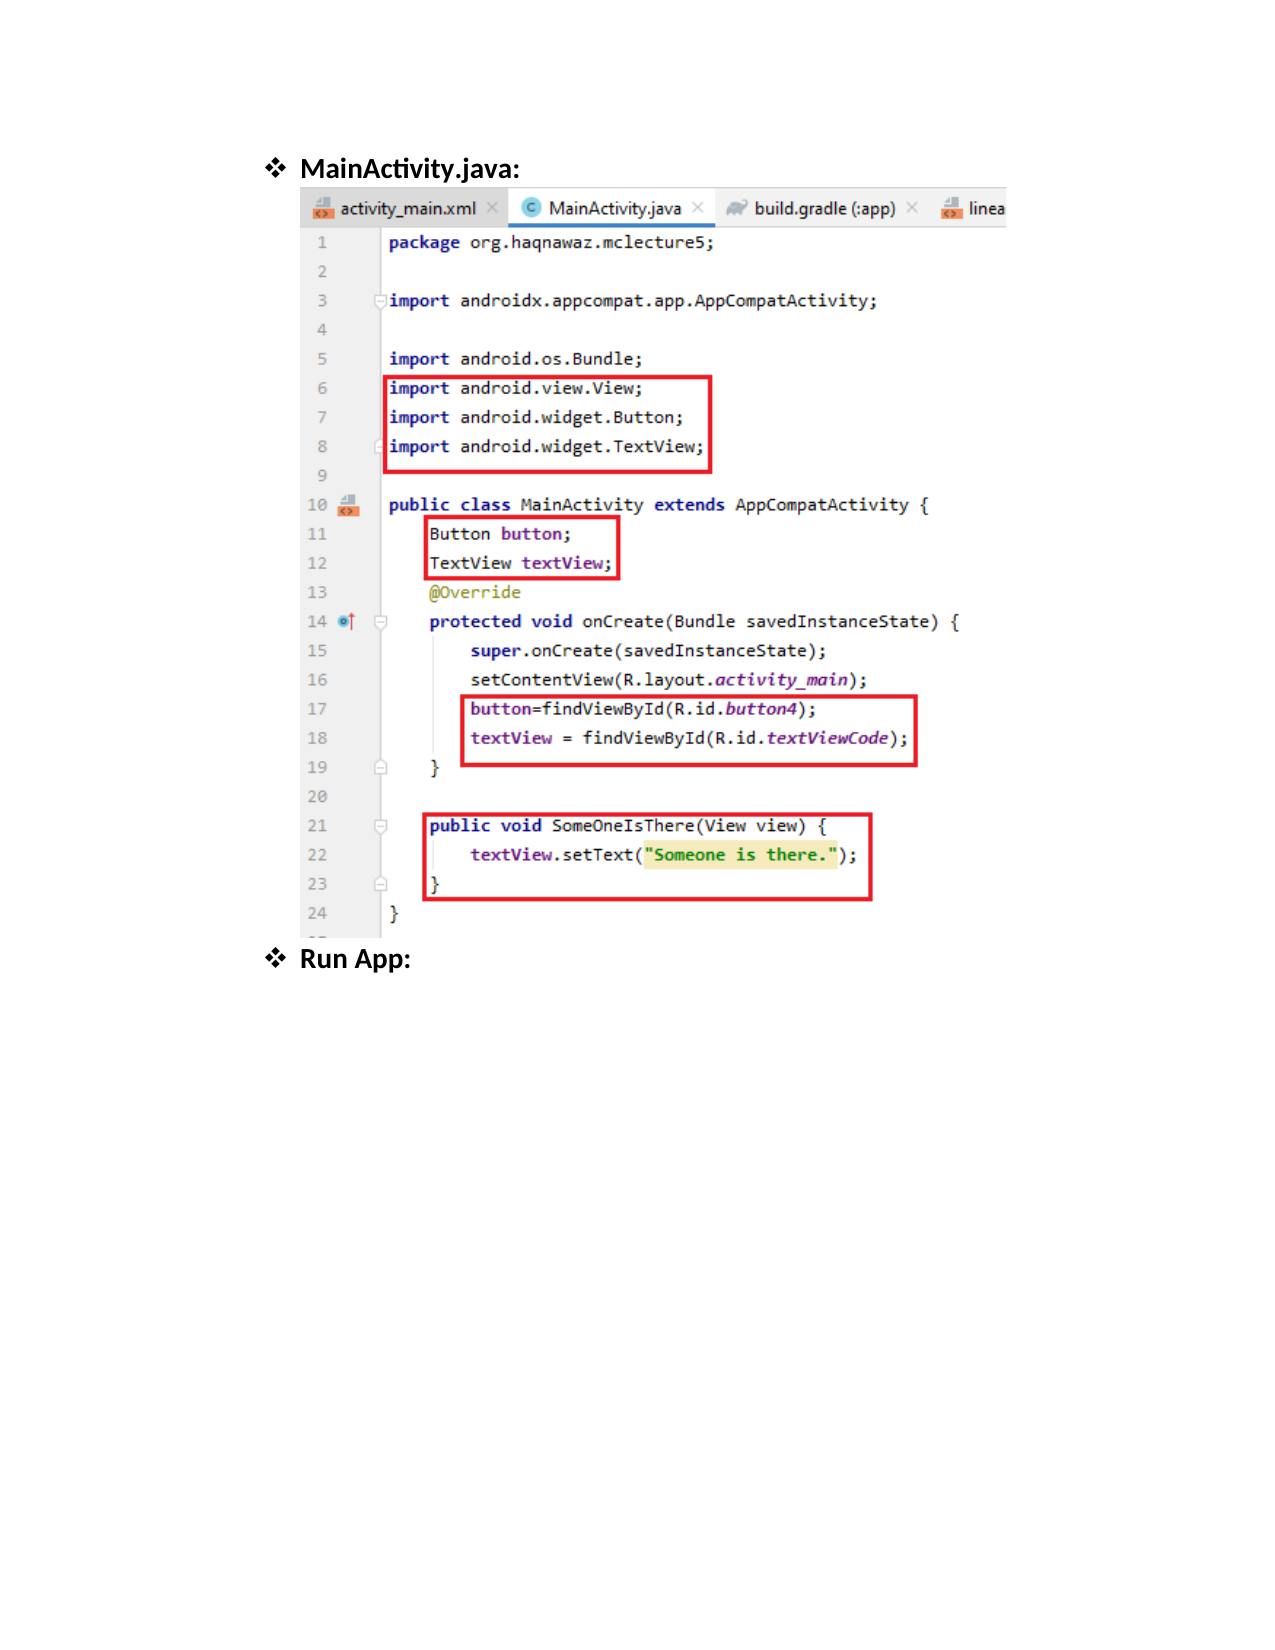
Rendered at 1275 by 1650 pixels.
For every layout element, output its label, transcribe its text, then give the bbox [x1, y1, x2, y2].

picture [300, 187, 1007, 938]
list Run App: [262, 940, 1125, 976]
